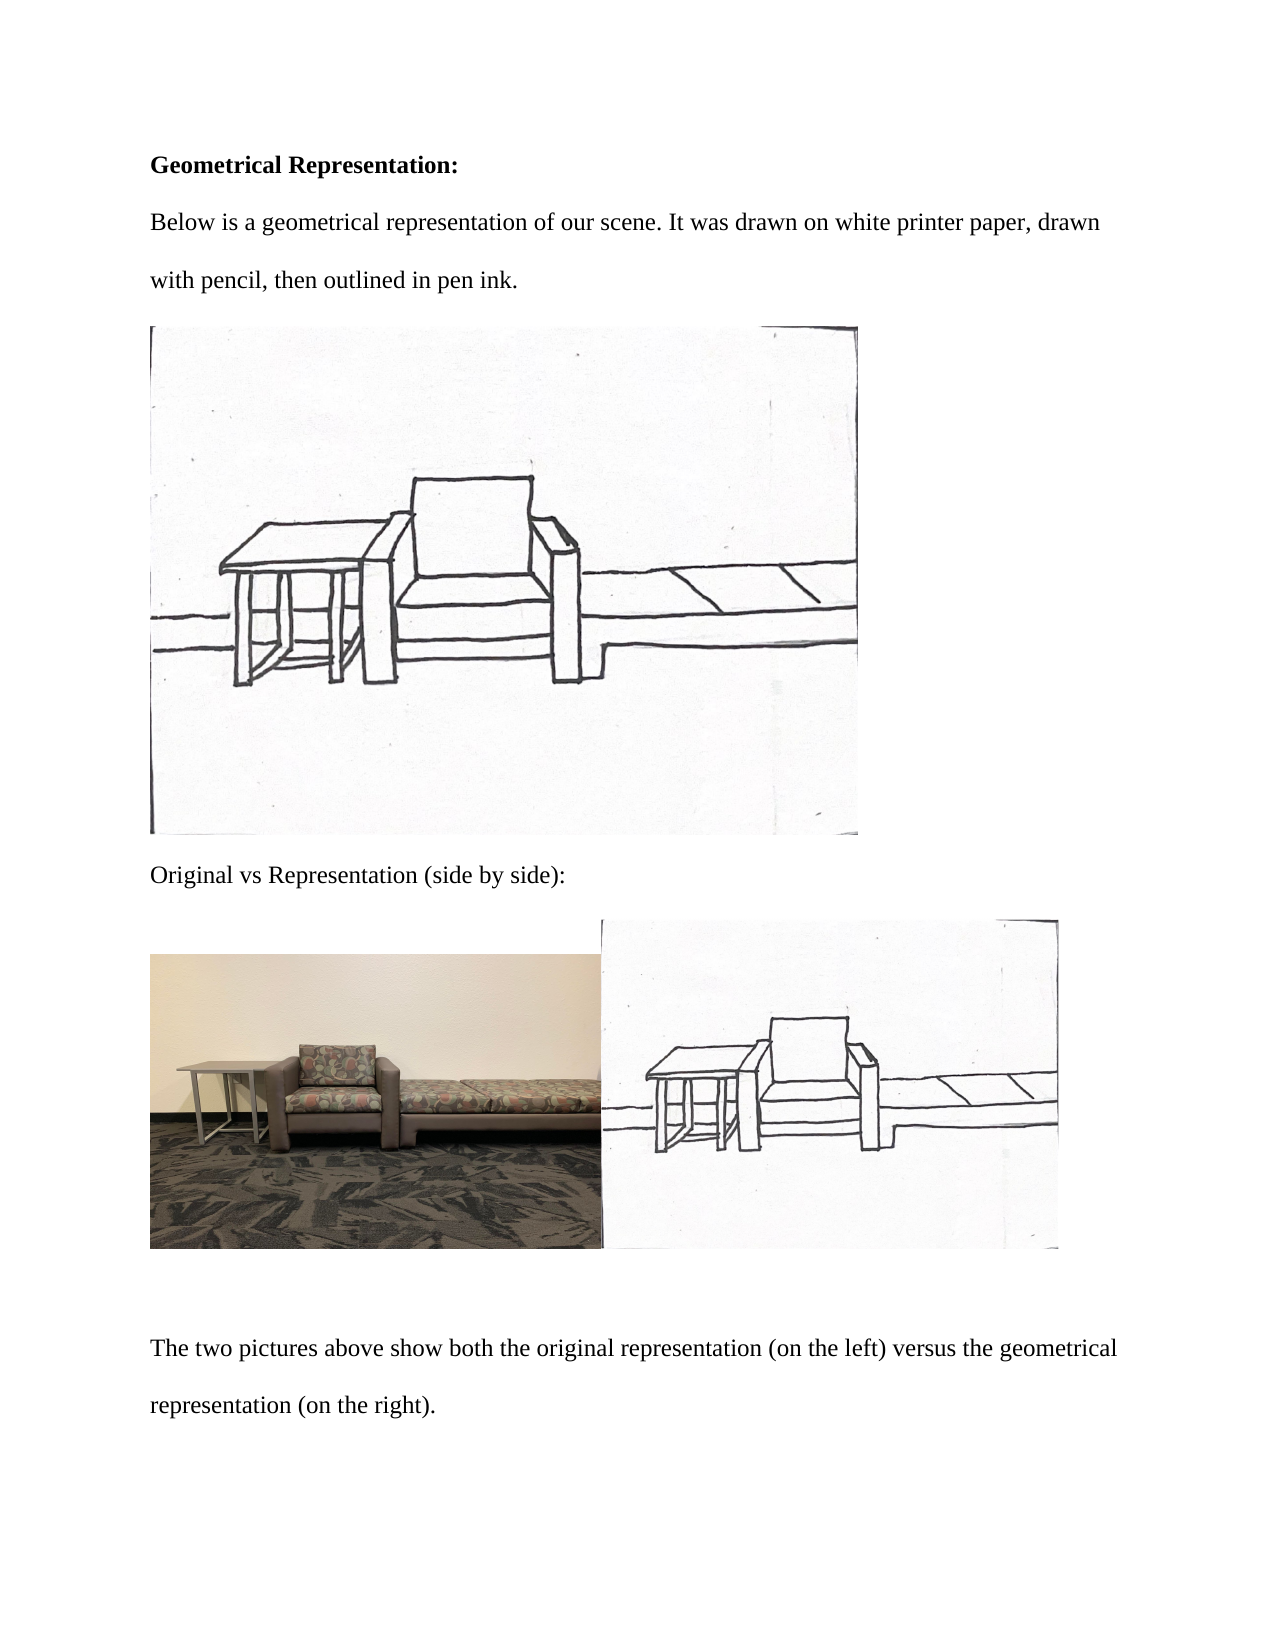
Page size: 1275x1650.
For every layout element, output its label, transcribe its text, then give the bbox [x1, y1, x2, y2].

picture [150, 322, 858, 835]
text Original vs Representation (side by side): [150, 861, 1125, 889]
text The two pictures above show both the original representation (on the left) versus the geometrical representation (on the right). [150, 1333, 1125, 1419]
text Below is a geometrical representation of our scene. It was drawn on white printer paper, drawn with pencil, then outlined in pen ink. [150, 207, 1125, 294]
picture [150, 918, 1059, 1249]
text Geometrical Representation: [150, 150, 1125, 179]
